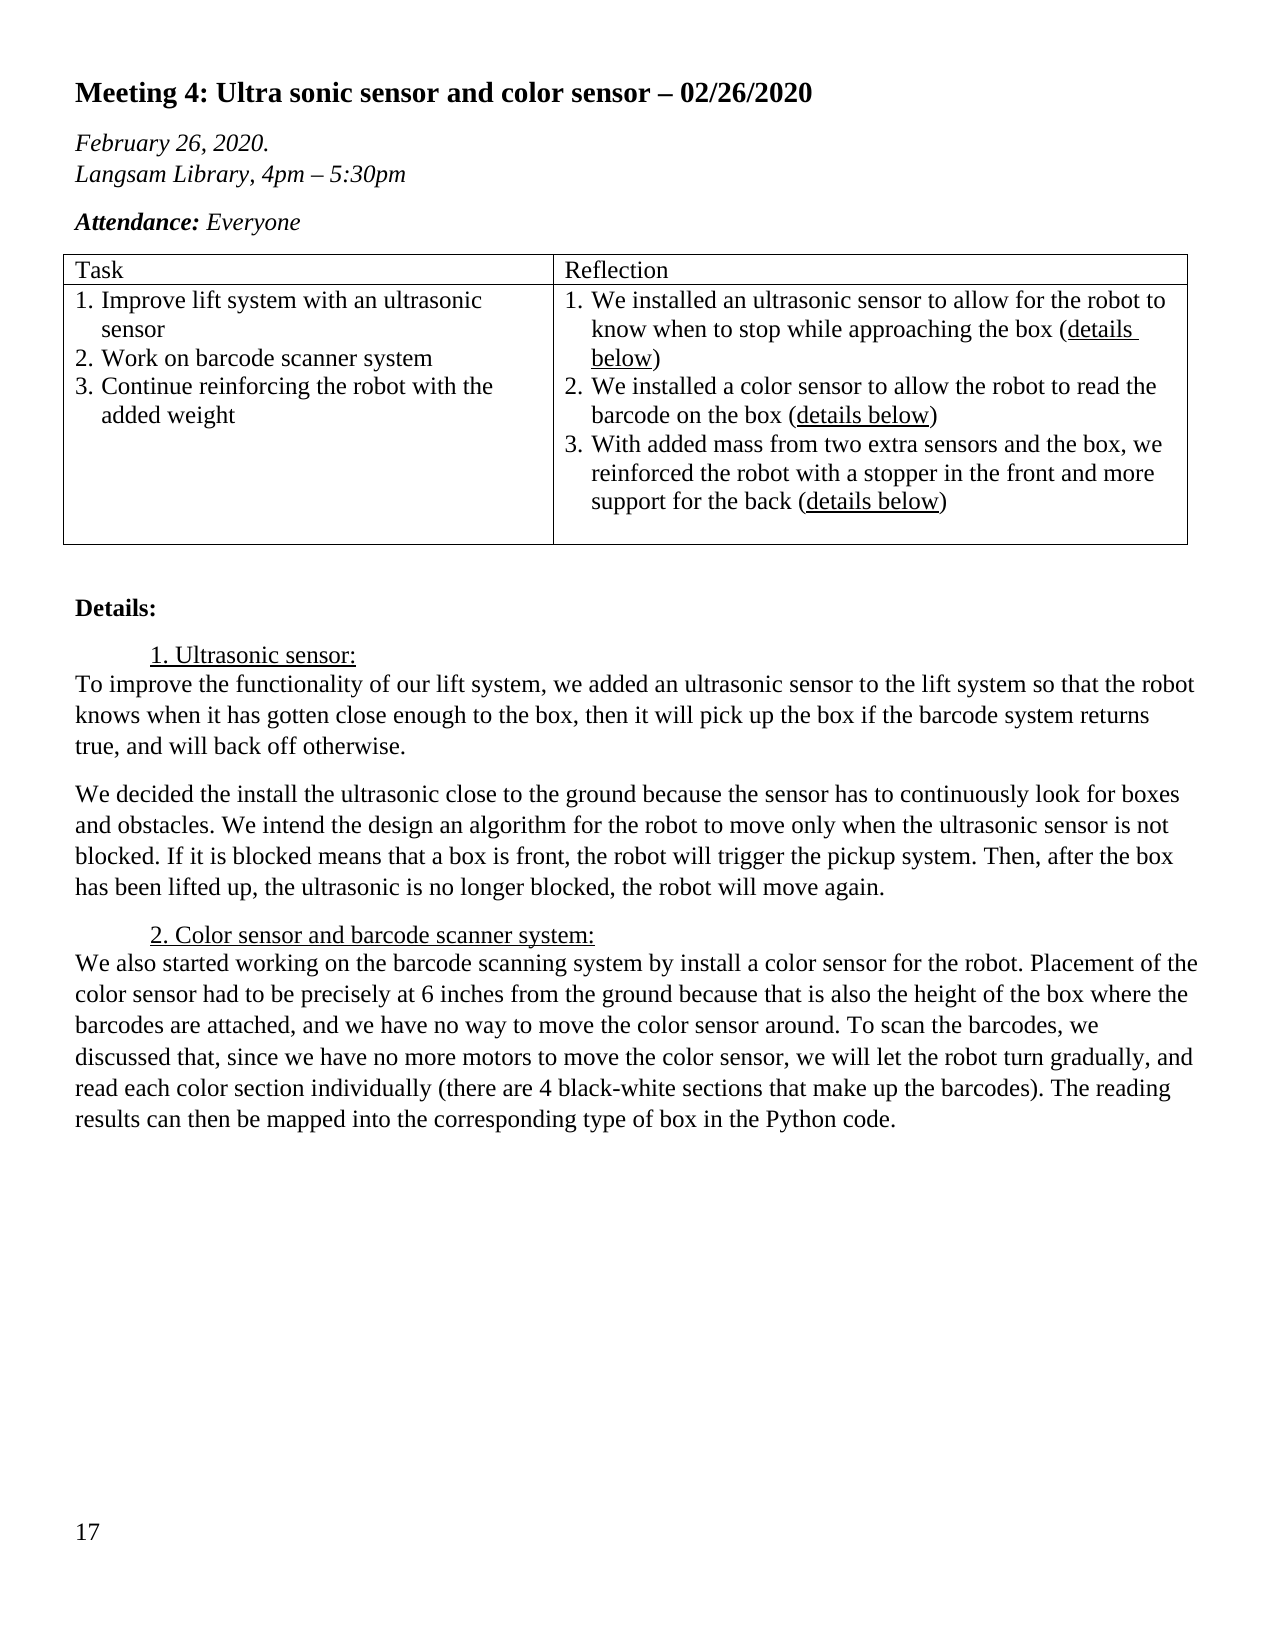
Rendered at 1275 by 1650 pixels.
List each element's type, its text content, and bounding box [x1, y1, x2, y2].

subtitle 1. Ultrasonic sensor: [75, 640, 1200, 669]
text We also started working on the barcode scanning system by install a color sensor for the robot. Placement of the color sensor had to be precisely at 6 inches from the ground because that is also the height of the box where the barcodes are attached, and we have no way to move the color sensor around. To scan the barcodes, we discussed that, since we have no more motors to move the color sensor, we will let the robot turn gradually, and read each color section individually (there are 4 black-white sections that make up the barcodes). The reading results can then be mapped into the corresponding type of box in the Python code. [75, 948, 1200, 1132]
table_cell Improve lift system with an ultrasonic sensor Work on barcode scanner system Continue reinforcing the robot with the added weight [64, 285, 553, 544]
text To improve the functionality of our lift system, we added an ultrasonic sensor to the lift system so that the robot knows when it has gotten close enough to the box, then it will pick up the box if the barcode system returns true, and will back off otherwise. [75, 669, 1200, 760]
table_cell We installed an ultrasonic sensor to allow for the robot to know when to stop while approaching the box (details below) We installed a color sensor to allow the robot to read the barcode on the box (details below) With added mass from two extra sensors and the box, we reinforced the robot with a stopper in the front and more support for the back (details below) [554, 285, 1187, 544]
subtitle 2. Color sensor and barcode scanner system: [75, 920, 1200, 948]
subtitle Meeting 4: Ultra sonic sensor and color sensor – 02/26/2020 [75, 75, 1200, 108]
text February 26, 2020. Langsam Library, 4pm – 5:30pm [75, 128, 1200, 188]
text We decided the install the ultrasonic close to the ground because the sensor has to continuously look for boxes and obstacles. We intend the design an algorithm for the robot to move only when the ultrasonic sensor is not blocked. If it is blocked means that a box is front, the robot will trigger the pickup system. Then, after the box has been lifted up, the ultrasonic is no longer blocked, the robot will move again. [75, 779, 1200, 901]
text Details: [75, 593, 1200, 621]
table_header Task [64, 255, 553, 284]
text Attendance: Everyone [75, 207, 1200, 235]
table_header Reflection [554, 255, 1187, 284]
